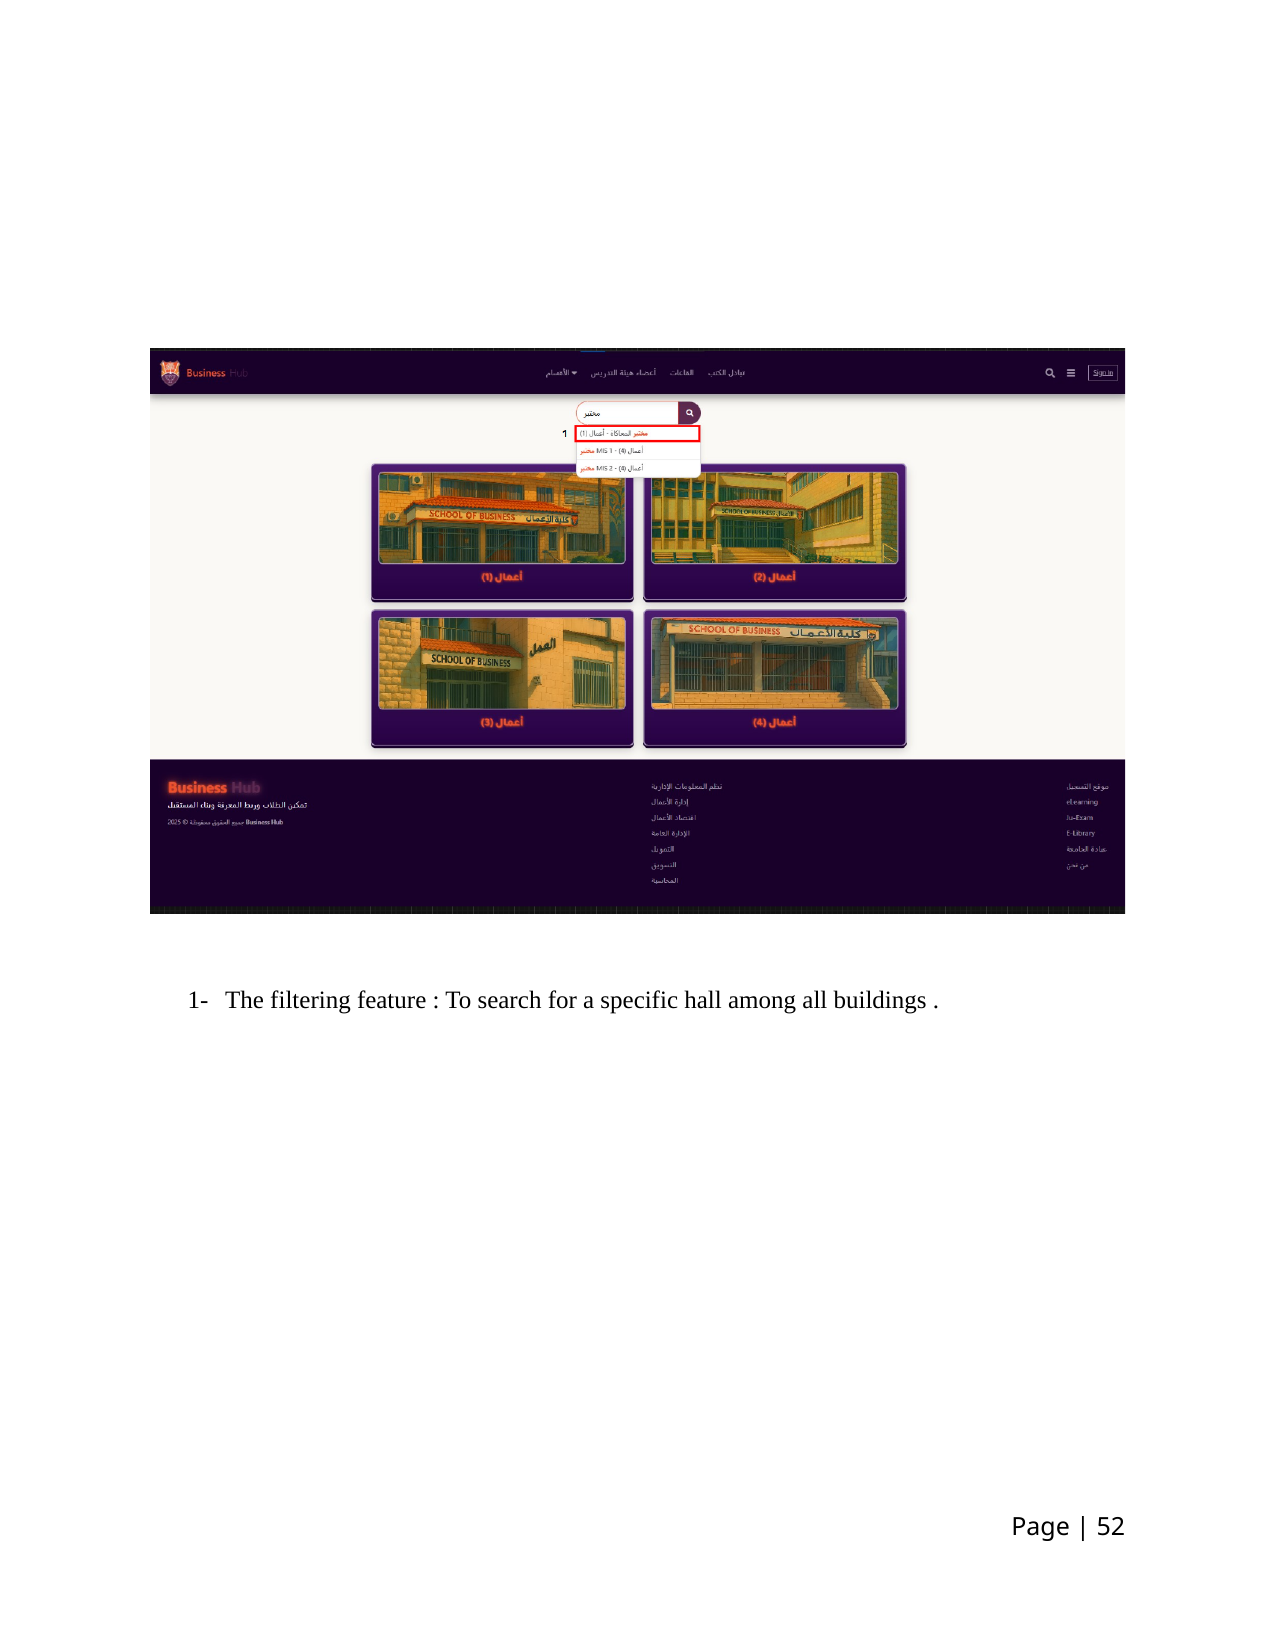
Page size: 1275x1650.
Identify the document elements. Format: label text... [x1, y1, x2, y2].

picture [150, 348, 1125, 914]
list The filtering feature : To search for a specific hall among all buildings . [187, 985, 1125, 1014]
